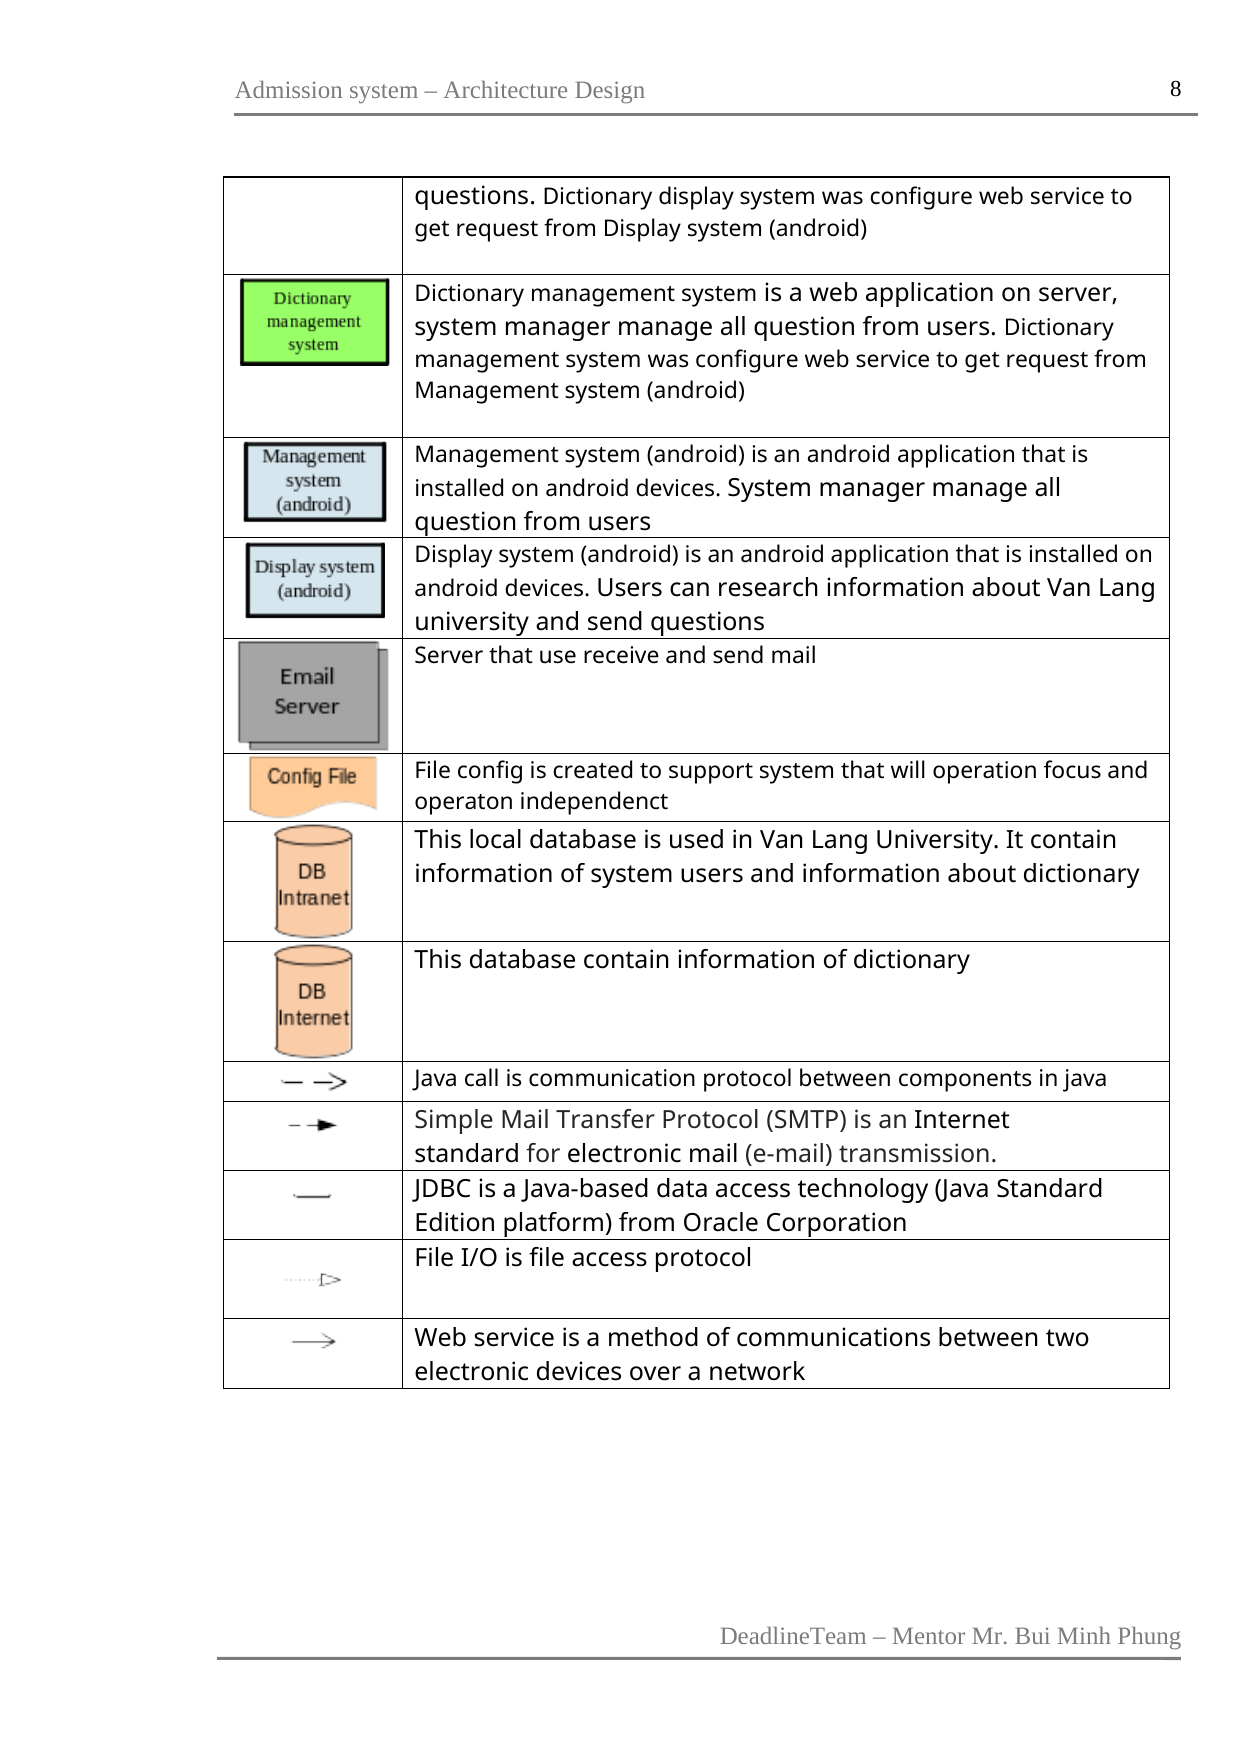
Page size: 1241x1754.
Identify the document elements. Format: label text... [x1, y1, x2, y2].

table_cell [224, 178, 402, 274]
table_cell Web service is a method of communications between two electronic devices over a network [805, 1319, 1169, 1387]
table_cell Simple Mail Transfer Protocol (SMTP) is an Internet standard for electronic mail (e-mail) transmission. [997, 1102, 1169, 1170]
table_cell File config is created to support system that will operation focus and operaton independenct [403, 754, 1169, 821]
table_cell Management system (android) is an android application that is installed on android devices. System manager manage all question from users [403, 438, 1169, 537]
table_cell [224, 1102, 402, 1170]
table_cell [224, 1319, 402, 1387]
table_cell [224, 1062, 402, 1101]
table_cell Server that use receive and send mail [403, 639, 1169, 753]
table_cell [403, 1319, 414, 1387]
table_cell This local database is used in Van Lang University. It contain information of system users and information about dictionary [403, 822, 1169, 941]
table_cell [224, 538, 402, 638]
table_cell This database contain information of dictionary [403, 942, 1169, 1061]
table_cell Java call is communication protocol between components in java [403, 1062, 1169, 1101]
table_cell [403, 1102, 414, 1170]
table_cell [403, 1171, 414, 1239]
table_cell [224, 639, 402, 753]
table_cell Dictionary management system is a web application on server, system manager manage all question from users. Dictionary management system was configure web service to get request from Management system (android) [403, 275, 1169, 437]
table_cell [224, 1171, 402, 1239]
table_cell [224, 754, 402, 821]
table_cell JDBC is a Java-based data access technology (Java Standard Edition platform) from Oracle Corporation [908, 1171, 1169, 1239]
table_cell [224, 942, 402, 1061]
table_cell [224, 822, 402, 941]
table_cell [403, 178, 1169, 274]
table_cell File I/O is file access protocol [403, 1240, 1169, 1318]
table_cell [224, 275, 402, 437]
table_cell [224, 438, 402, 537]
table_cell [224, 1240, 402, 1318]
table_cell Display system (android) is an android application that is installed on android devices. Users can research information about Van Lang university and send questions [403, 538, 1169, 638]
